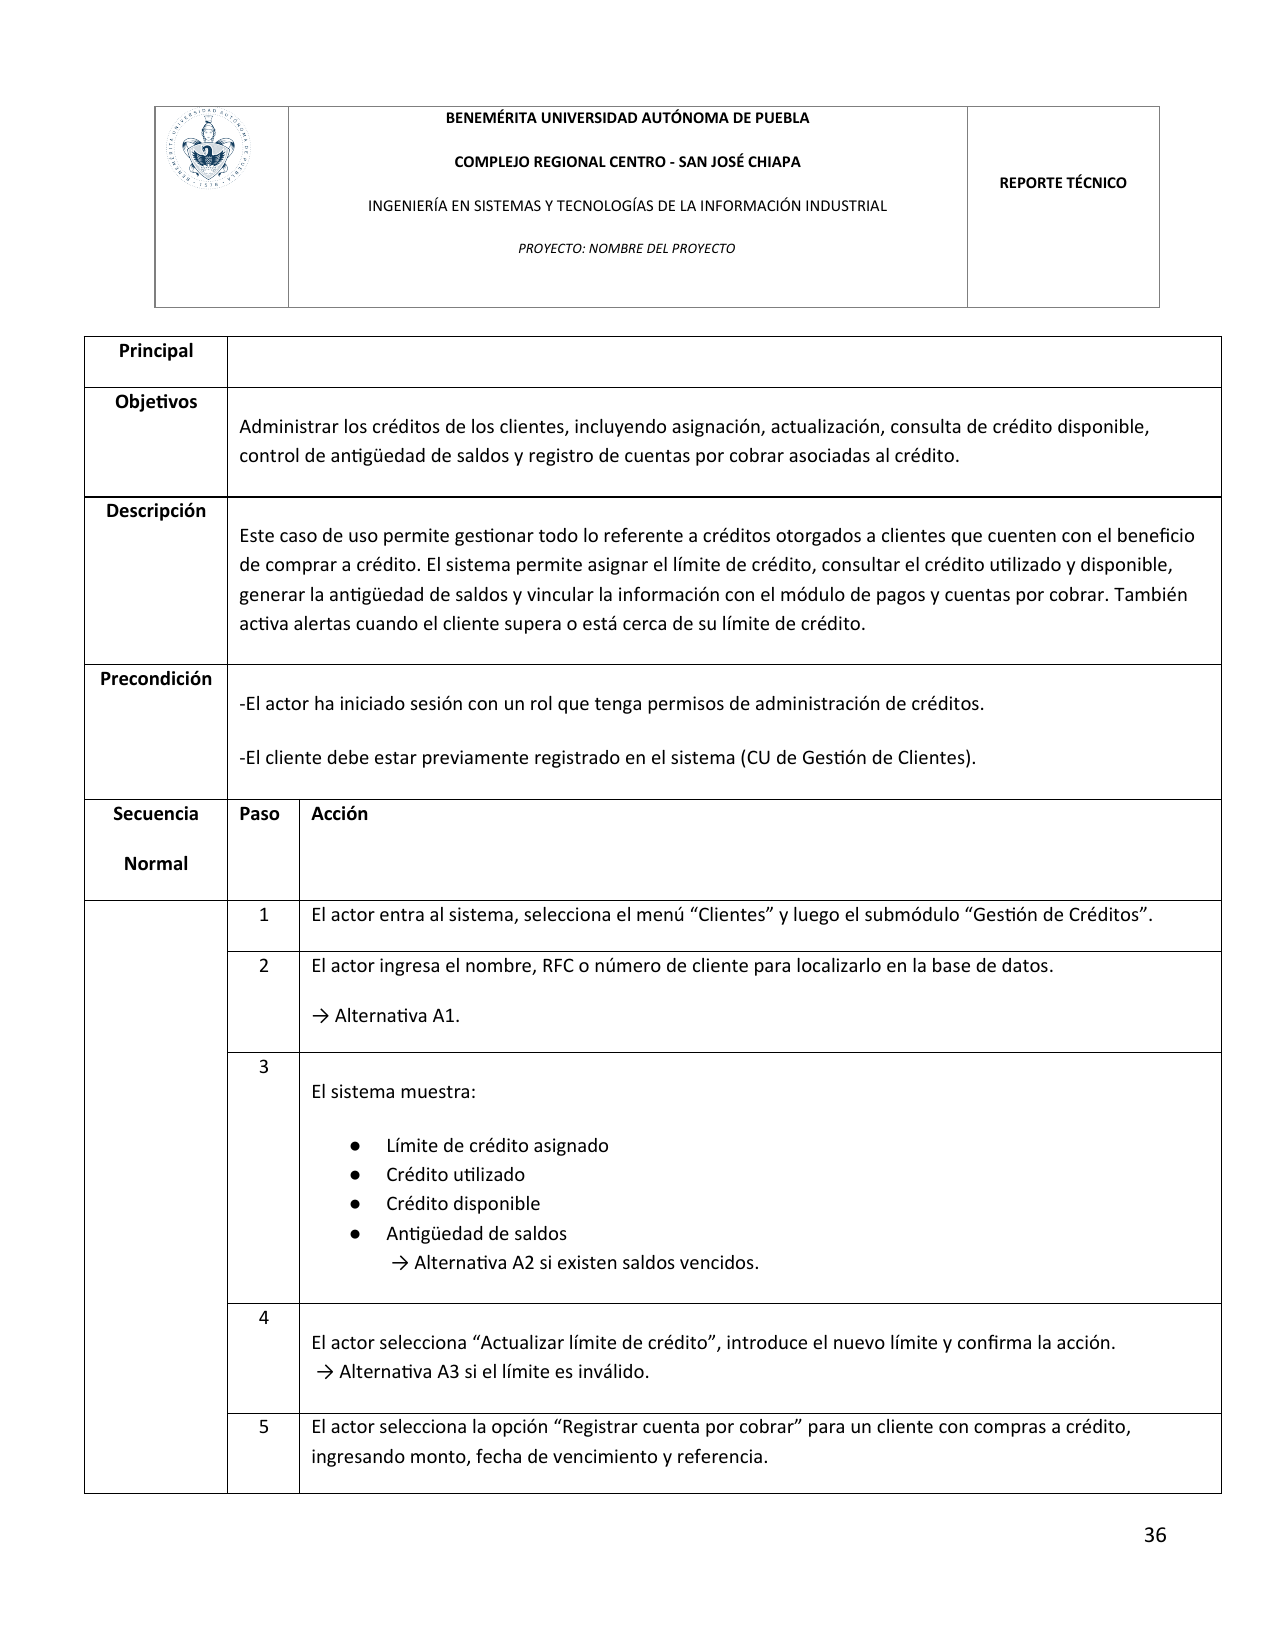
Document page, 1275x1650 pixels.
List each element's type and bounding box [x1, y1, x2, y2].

picture [166, 107, 251, 193]
